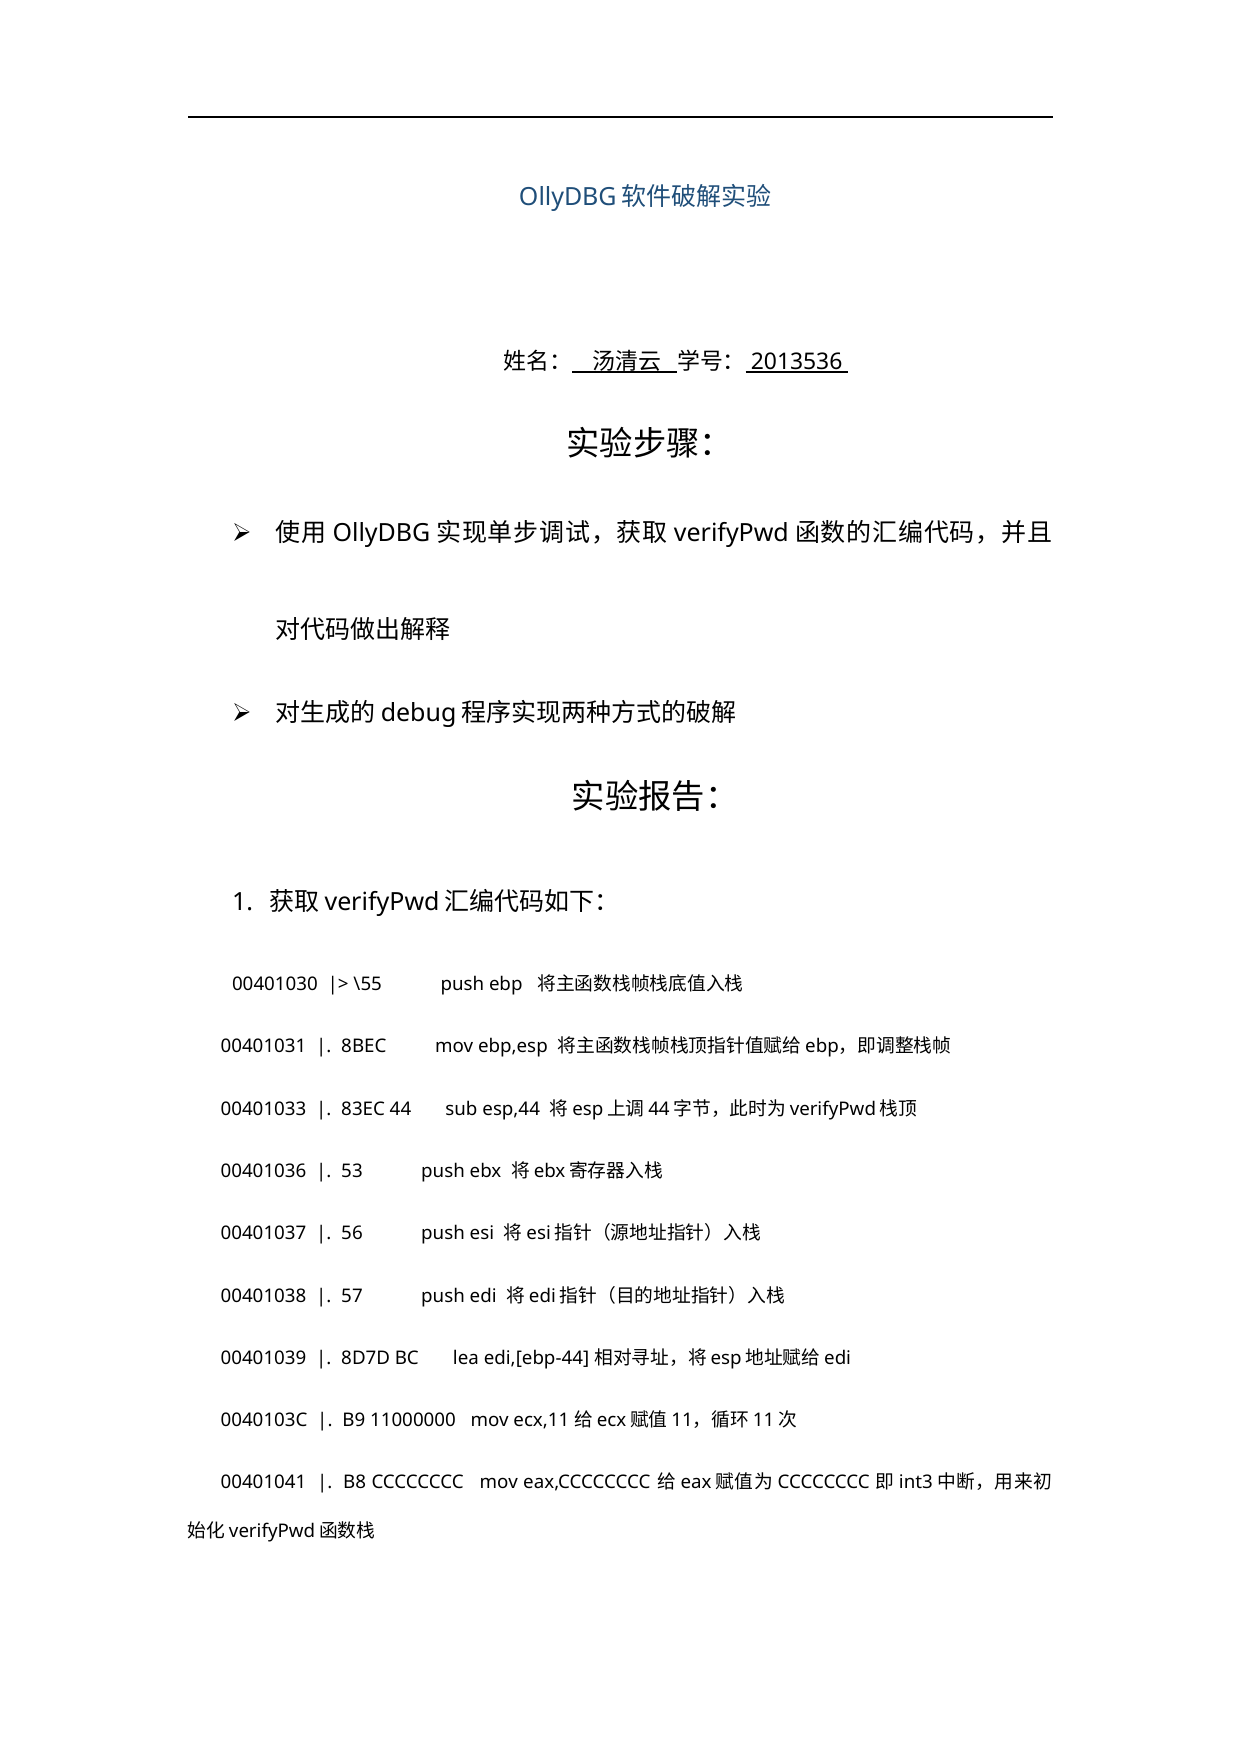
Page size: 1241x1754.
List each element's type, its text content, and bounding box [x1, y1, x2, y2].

text 00401039 |. 8D7D BC lea edi,[ebp-44] 相对寻址，将esp地址赋给edi [187, 1340, 1053, 1372]
text OllyDBG软件破解实验 [187, 162, 1053, 227]
text 00401037 |. 56 push esi 将esi指针（源地址指针）入栈 [187, 1215, 1053, 1248]
list 实验报告： [538, 762, 1053, 827]
list 使用OllyDBG实现单步调试，获取verifyPwd函数的汇编代码，并且对代码做出解释 [232, 498, 1053, 660]
text 姓名： 汤清云 学号： 2013536 [187, 327, 1053, 392]
text 00401041 |. B8 CCCCCCCC mov eax,CCCCCCCC 给eax赋值为CCCCCCCC 即int3中断，用来初始化verifyPwd函数栈 [187, 1464, 1053, 1546]
text 00401031 |. 8BEC mov ebp,esp 将主函数栈帧栈顶指针值赋给ebp，即调整栈帧 [187, 1028, 1053, 1061]
text 00401033 |. 83EC 44 sub esp,44 将esp上调44字节，此时为verifyPwd栈顶 [187, 1091, 1053, 1123]
text 00401036 |. 53 push ebx 将ebx寄存器入栈 [187, 1153, 1053, 1186]
text 00401030 |> \55 push ebp 将主函数栈帧栈底值入栈 [232, 966, 1053, 999]
list 实验步骤： [187, 409, 1053, 474]
text 00401038 |. 57 push edi 将edi指针（目的地址指针）入栈 [187, 1278, 1053, 1310]
text 0040103C |. B9 11000000 mov ecx,11 给ecx赋值11，循环11次 [187, 1402, 1053, 1435]
list 获取verifyPwd汇编代码如下： [232, 867, 1053, 932]
list 对生成的debug程序实现两种方式的破解 [232, 678, 1053, 743]
